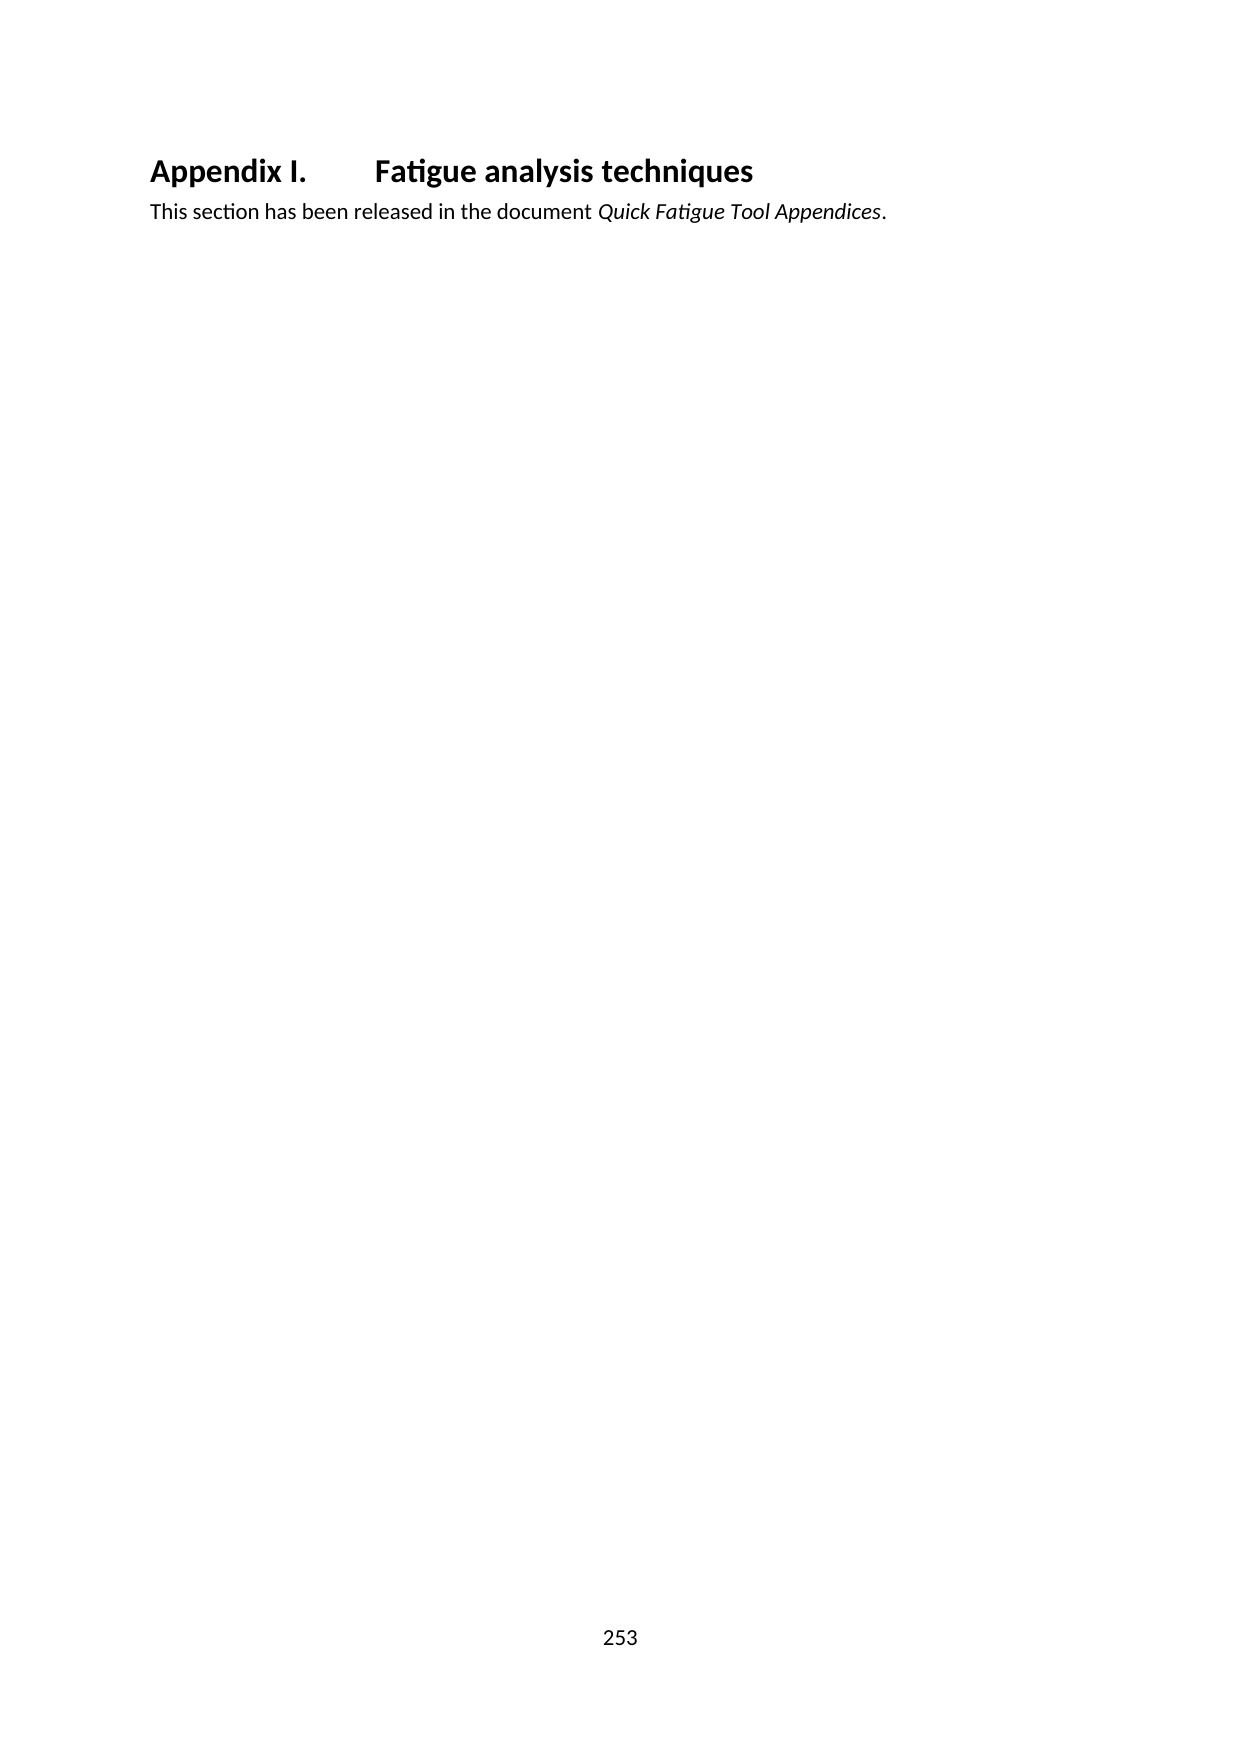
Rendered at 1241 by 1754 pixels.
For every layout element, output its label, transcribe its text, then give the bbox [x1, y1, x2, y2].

subtitle Appendix I. Fatigue analysis techniques [150, 150, 1090, 191]
text This section has been released in the document Quick Fatigue Tool Appendices. [150, 197, 1090, 225]
